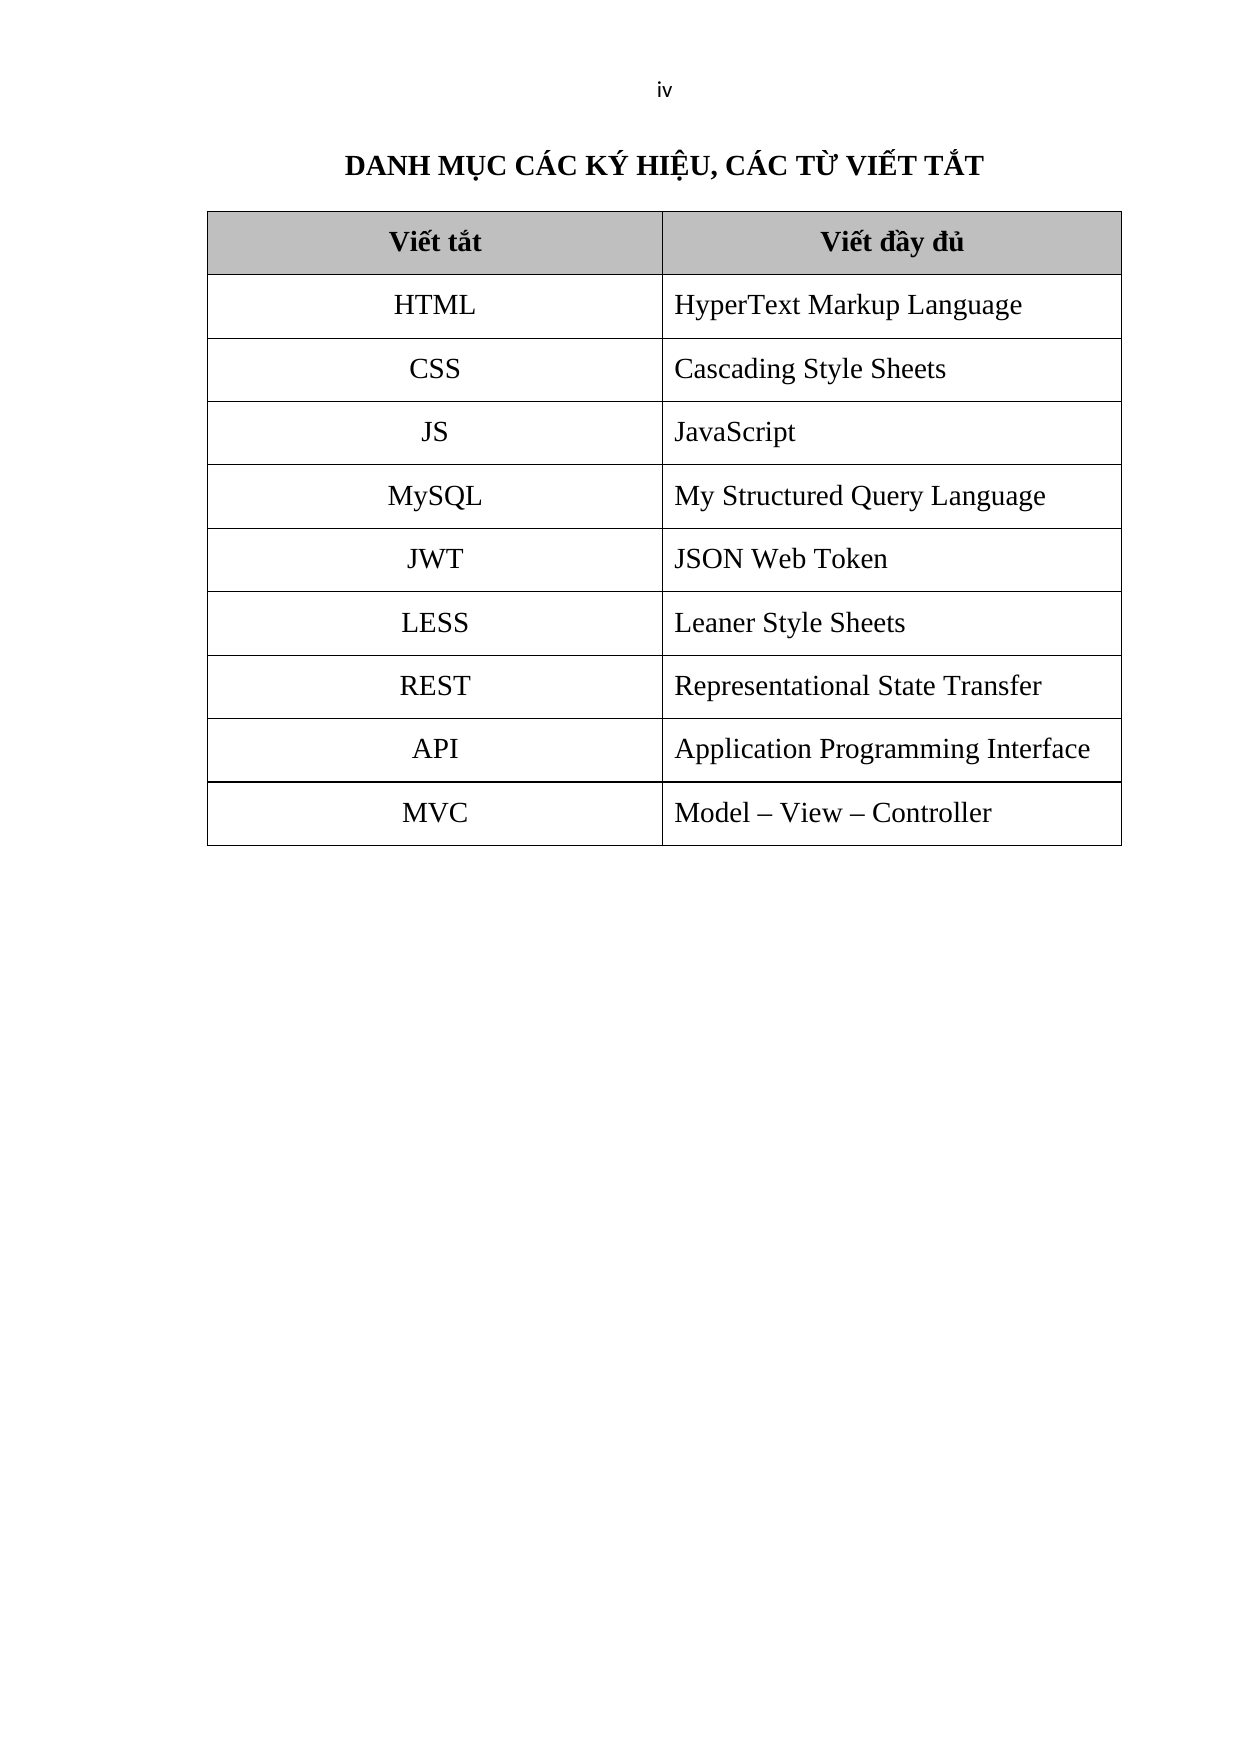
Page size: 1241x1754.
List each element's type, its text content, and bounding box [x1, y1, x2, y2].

table_cell JWT [208, 529, 662, 591]
table_cell HTML [208, 275, 662, 337]
table_cell LESS [208, 592, 662, 654]
table_cell HyperText Markup Language [663, 275, 1121, 337]
table_cell API [208, 719, 662, 781]
table_cell MySQL [208, 465, 662, 528]
table_cell Representational State Transfer [663, 656, 1121, 718]
table_cell MVC [208, 783, 662, 845]
table_header Viết tắt [208, 212, 662, 274]
table_cell Leaner Style Sheets [663, 592, 1121, 654]
table_cell Model – View – Controller [663, 783, 1121, 845]
table_cell JS [208, 402, 662, 464]
table_cell JSON Web Token [663, 529, 1121, 591]
table_cell REST [208, 656, 662, 718]
table_cell CSS [208, 339, 662, 401]
subtitle DANH MỤC CÁC KÝ HIỆU, CÁC TỪ VIẾT TẮT [207, 148, 1122, 181]
table_cell My Structured Query Language [663, 465, 1121, 528]
table_cell JavaScript [663, 402, 1121, 464]
table_header Viết đầy đủ [663, 212, 1121, 274]
table_cell Application Programming Interface [663, 719, 1121, 781]
table_cell Cascading Style Sheets [663, 339, 1121, 401]
